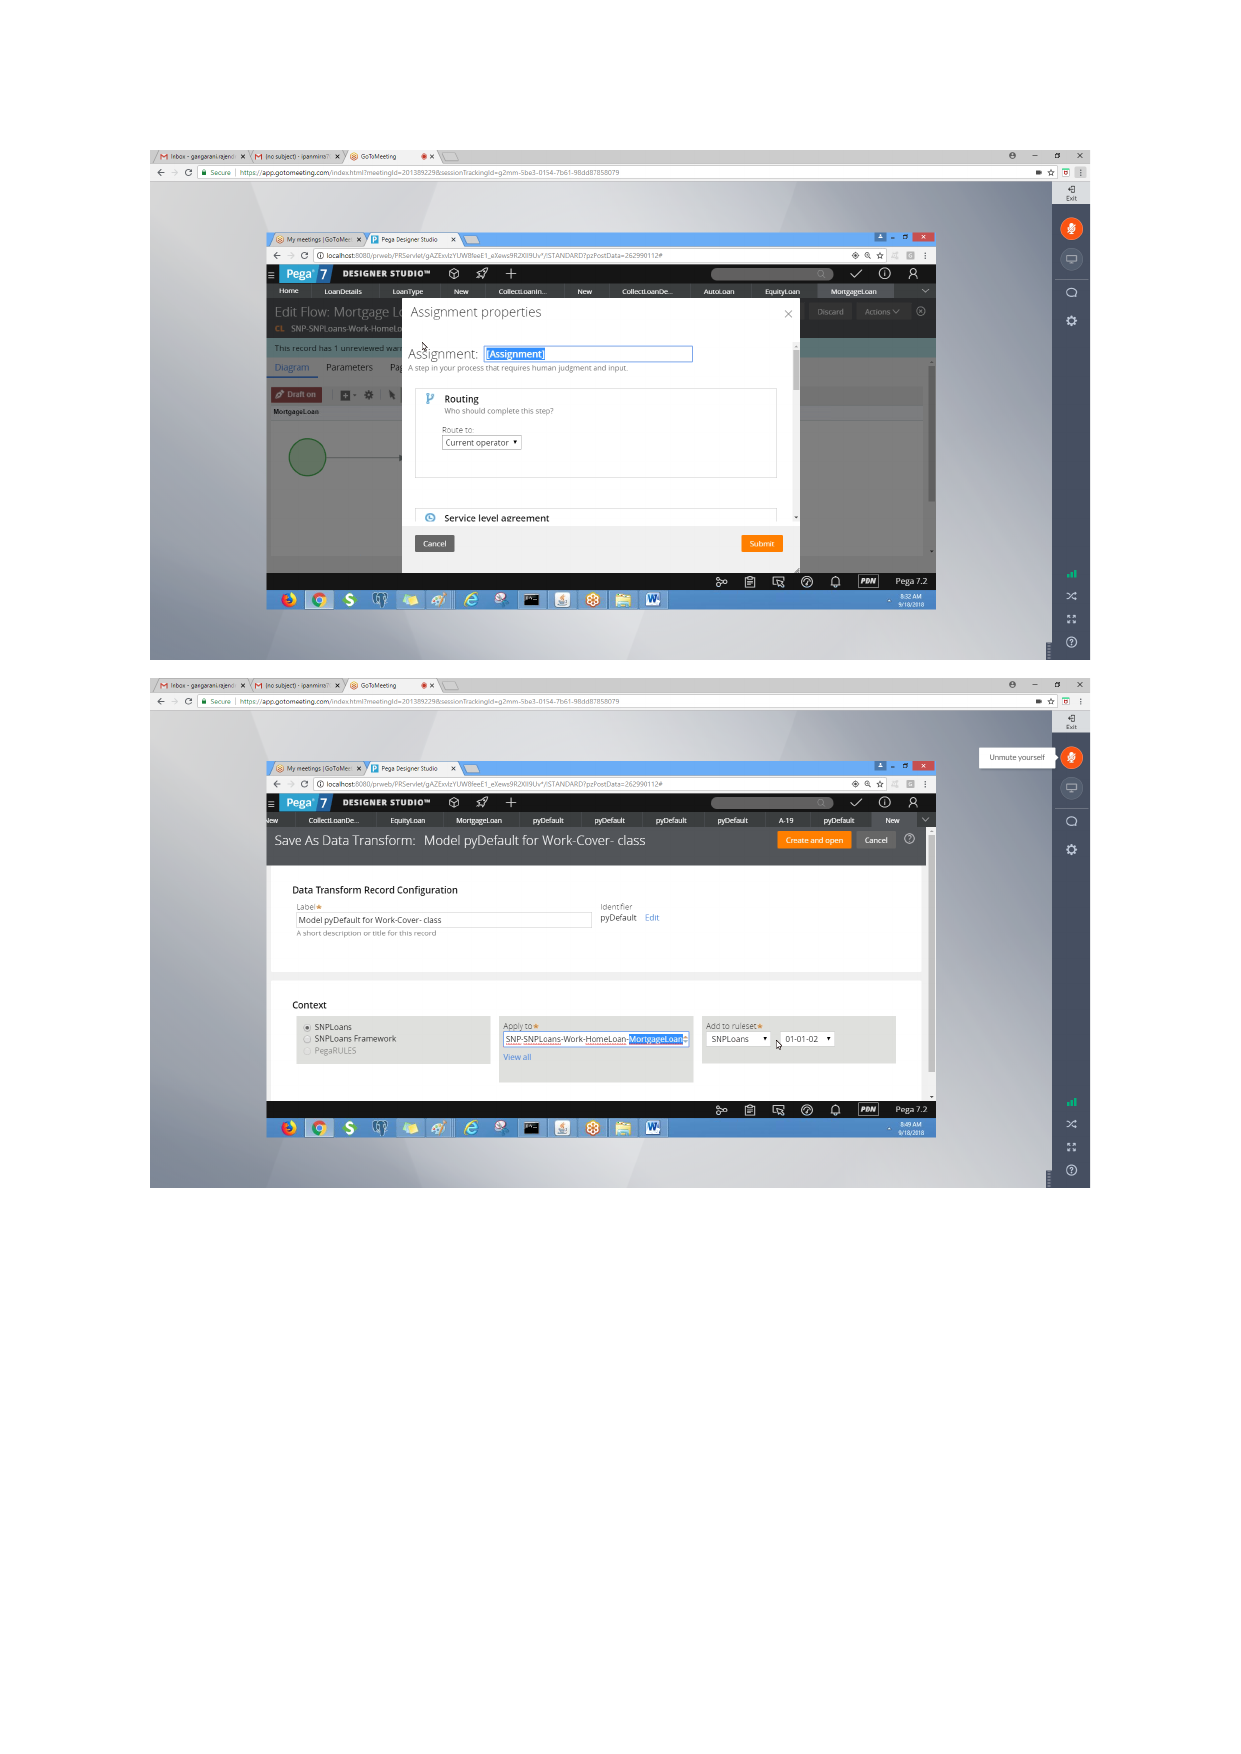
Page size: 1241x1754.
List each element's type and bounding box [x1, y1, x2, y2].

picture [150, 150, 1091, 660]
picture [150, 678, 1091, 1188]
